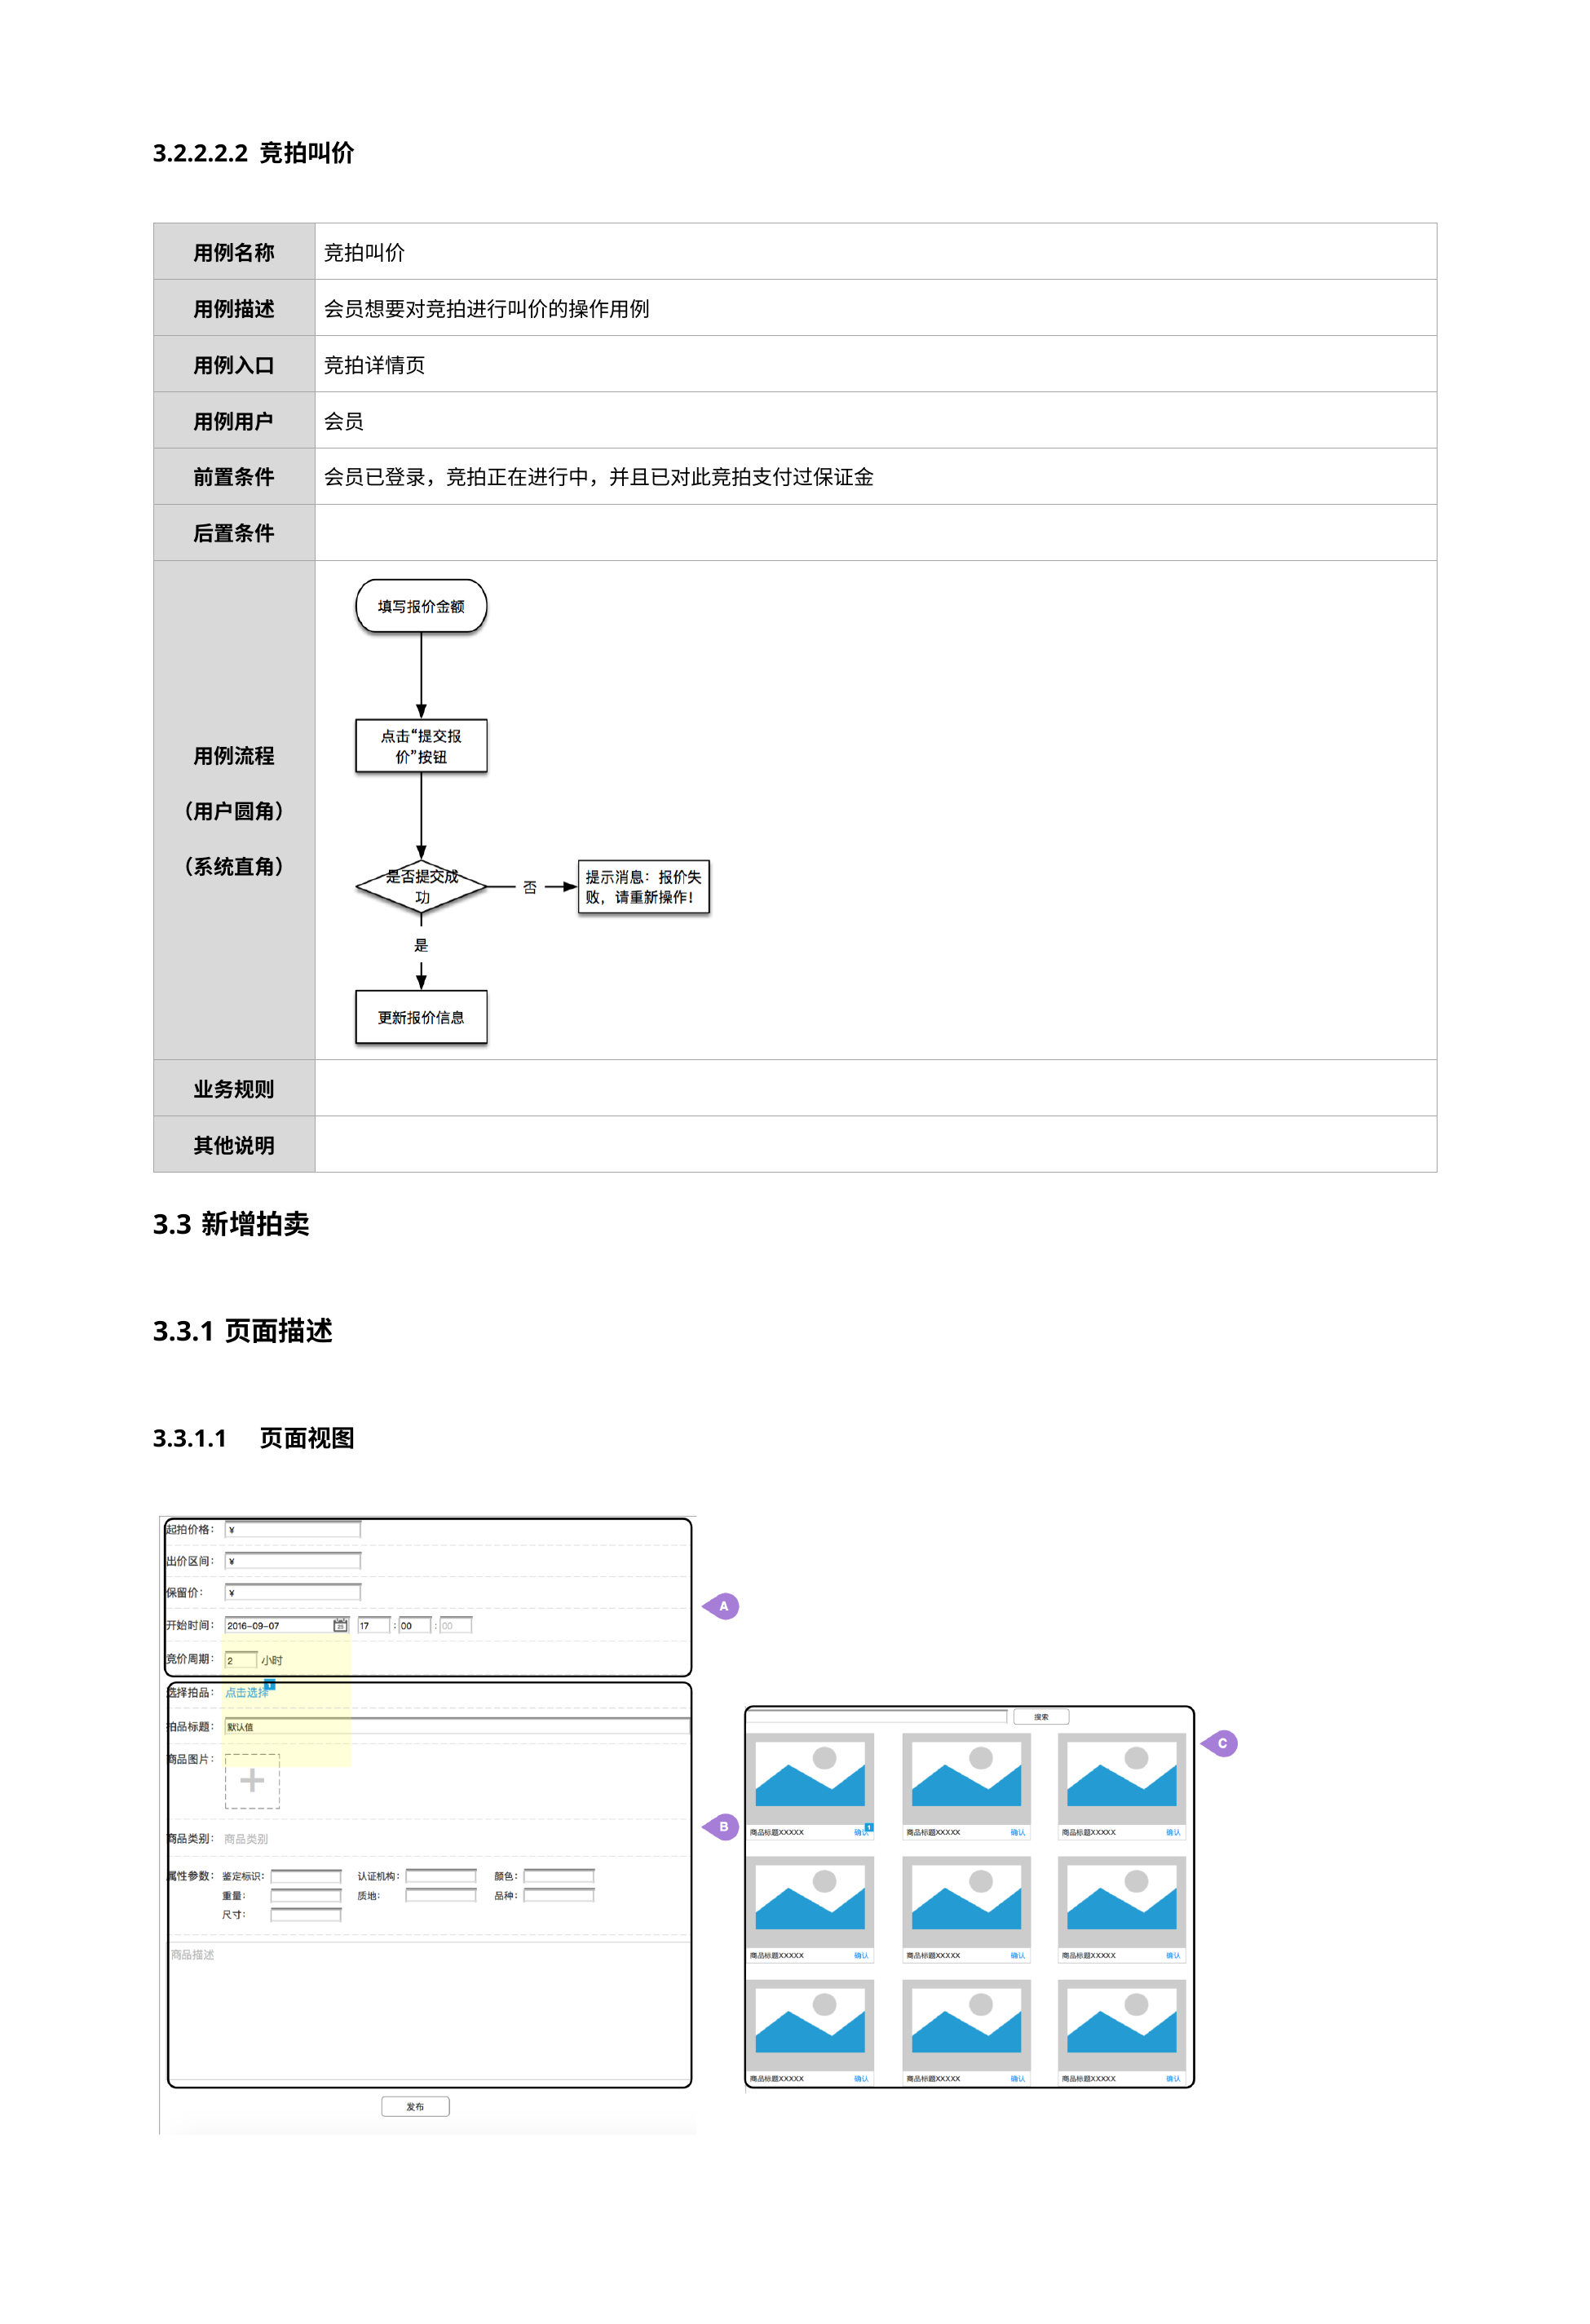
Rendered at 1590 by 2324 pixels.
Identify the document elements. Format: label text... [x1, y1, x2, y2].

table_cell 前置条件 [154, 448, 315, 504]
table_cell 竞拍详情页 [316, 336, 1437, 391]
table_cell 用例描述 [154, 280, 315, 335]
subtitle 新增拍卖 [152, 1195, 1437, 1250]
table_cell [316, 1116, 1437, 1172]
subtitle 页面视图 [152, 1409, 1437, 1465]
subtitle 竞拍叫价 [152, 124, 1437, 179]
table_header 竞拍叫价 [316, 223, 1437, 279]
table_cell [316, 1060, 1437, 1116]
table_header 用例名称 [154, 223, 315, 279]
table_cell 会员想要对竞拍进行叫价的操作用例 [316, 280, 1437, 335]
table_cell [316, 505, 1437, 560]
table_cell 用例用户 [154, 392, 315, 448]
picture [324, 564, 722, 1056]
table_cell 其他说明 [154, 1116, 315, 1172]
table_cell 会员已登录，竞拍正在进行中，并且已对此竞拍支付过保证金 [316, 448, 1437, 504]
subtitle 页面描述 [152, 1301, 1437, 1357]
table_cell 会员 [316, 392, 1437, 448]
table_cell 用例流程 （用户圆角） （系统直角） [154, 561, 315, 1059]
table_cell 业务规则 [154, 1060, 315, 1116]
table_cell [316, 561, 1437, 1059]
table_cell 用例入口 [154, 336, 315, 391]
table_cell 后置条件 [154, 505, 315, 560]
picture [152, 1509, 1256, 2148]
